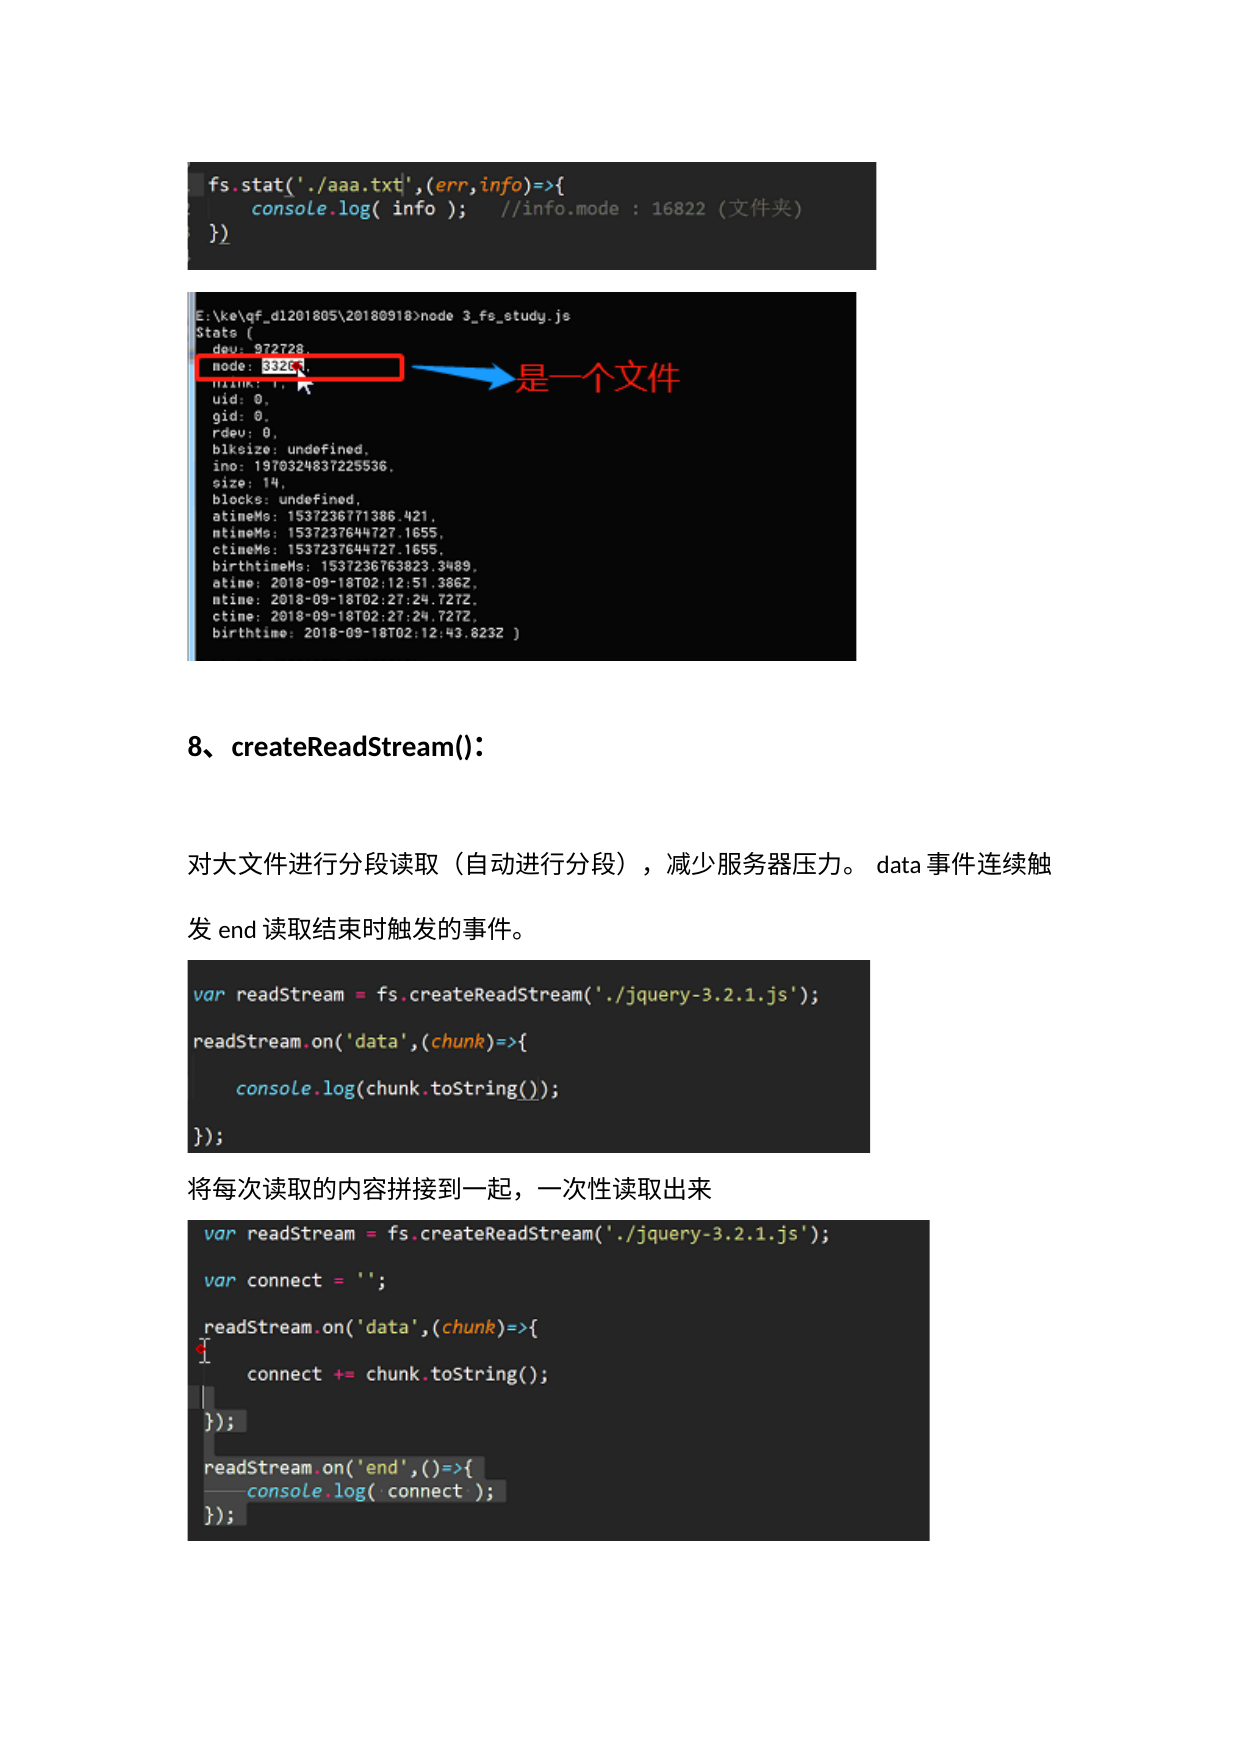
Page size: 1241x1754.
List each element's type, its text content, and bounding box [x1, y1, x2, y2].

picture [187, 162, 877, 270]
picture [187, 1220, 930, 1541]
picture [187, 960, 871, 1153]
text 将每次读取的内容拼接到一起，一次性读取出来 [187, 1155, 1053, 1220]
picture [187, 292, 857, 661]
subtitle 8、createReadStream()： [187, 711, 1053, 776]
text 对大文件进行分段读取（自动进行分段），减少服务器压力。 data事件连续触发 end读取结束时触发的事件。 [187, 830, 1053, 960]
